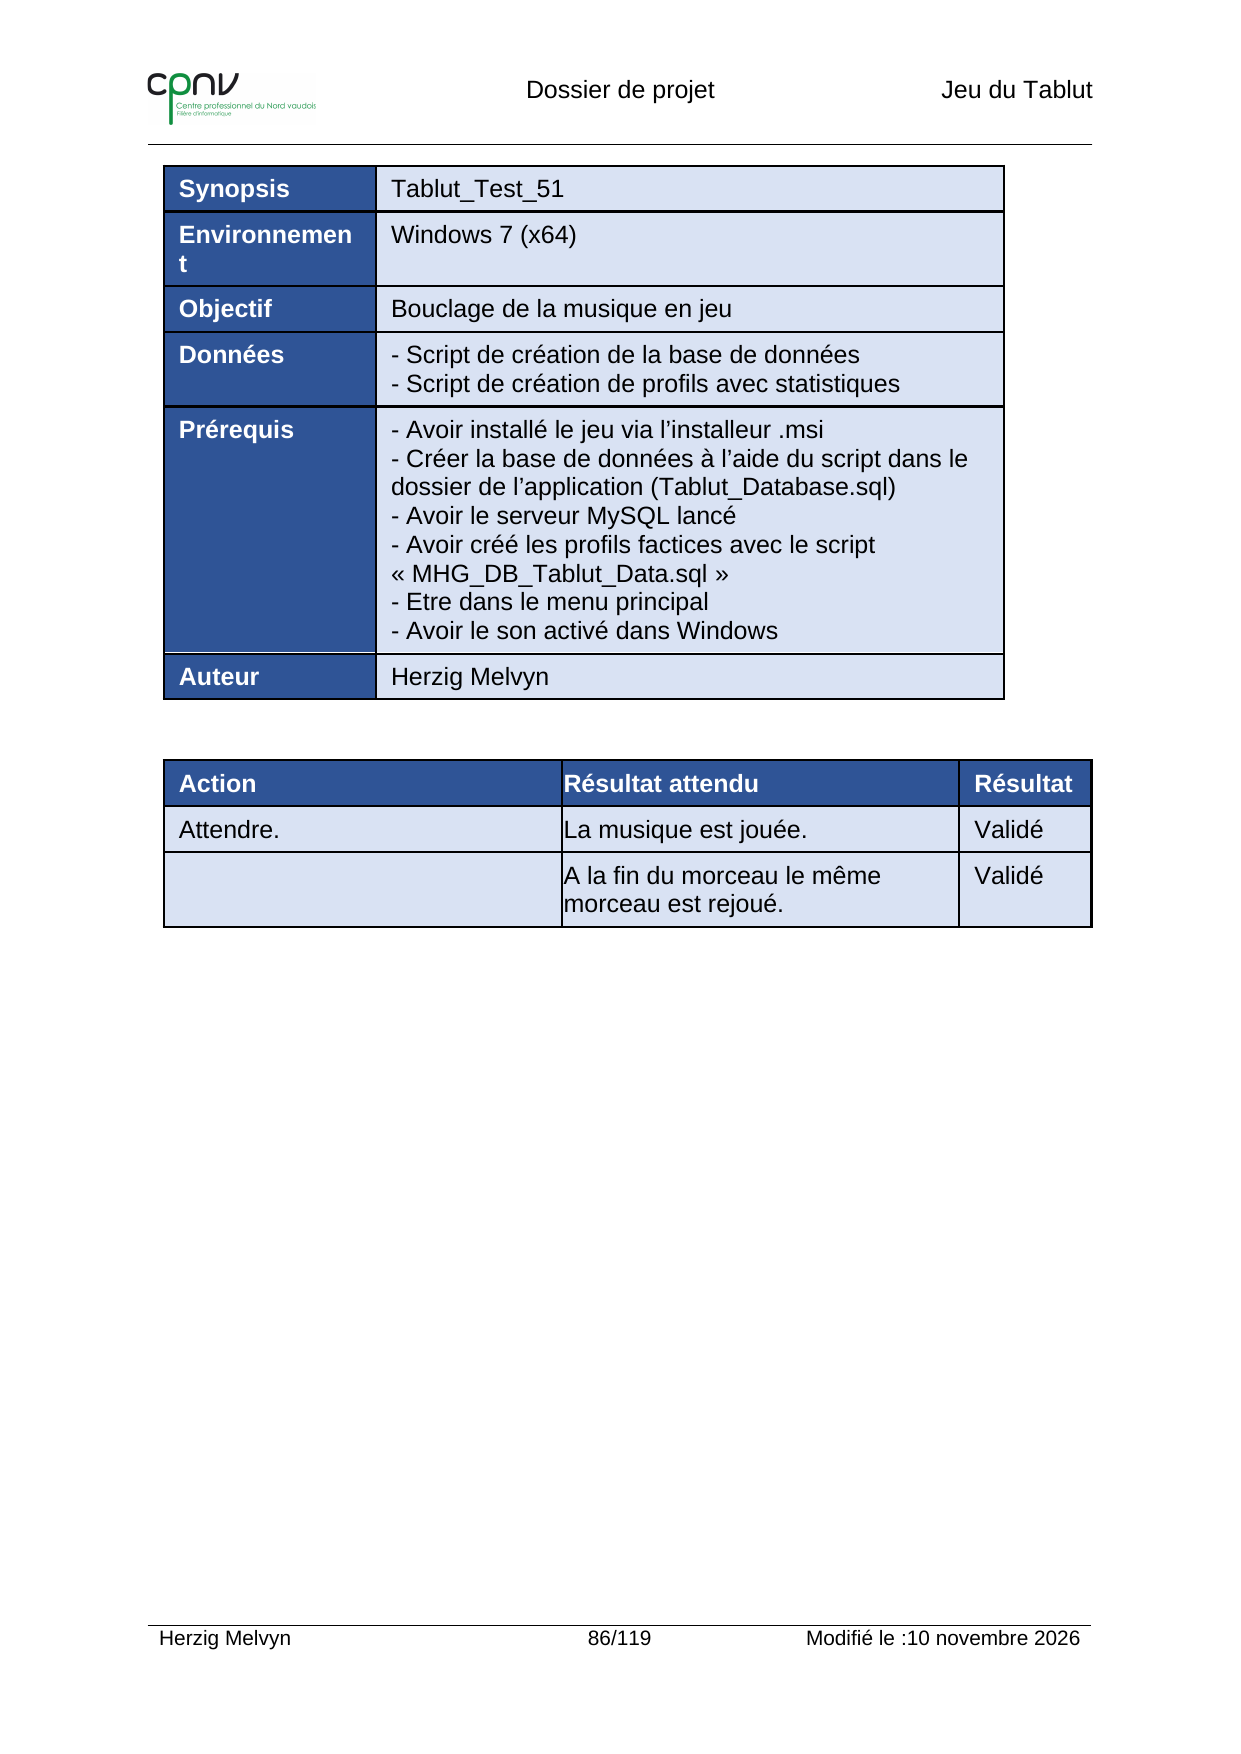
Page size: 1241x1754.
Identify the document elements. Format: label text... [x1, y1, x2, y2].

table_cell Validé [960, 807, 1090, 851]
picture [147, 73, 316, 125]
table_cell La musique est jouée. [563, 807, 958, 851]
table_cell Objectif [165, 287, 375, 331]
table_header Résultat [960, 761, 1090, 805]
table_cell - Avoir installé le jeu via l’installeur .msi - Créer la base de données à l’aide du script dans le dossier de l’application (Tablut_Database.sql) - Avoir le serveur MySQL lancé - Avoir créé les profils factices avec le script « MHG_DB_Tablut_Data.sql » - Etre dans le menu principal - Avoir le son activé dans Windows [377, 408, 1003, 652]
table_header Synopsis [165, 167, 375, 210]
table_header Tablut_Test_51 [377, 167, 1003, 210]
table_header Action [165, 761, 561, 805]
table_cell Données [165, 333, 375, 405]
table_cell - Script de création de la base de données - Script de création de profils avec statistiques [377, 333, 1003, 405]
table_cell Bouclage de la musique en jeu [377, 287, 1003, 331]
table_cell Windows 7 (x64) [377, 213, 1003, 285]
table_cell Herzig Melvyn [377, 655, 1003, 698]
table_cell Prérequis [165, 408, 375, 652]
table_cell Validé [960, 853, 1090, 926]
table_header Résultat attendu [563, 761, 958, 805]
table_cell Attendre. [165, 807, 561, 851]
table_cell [165, 853, 561, 926]
table_cell Auteur [165, 655, 375, 698]
table_cell Environnement [165, 213, 375, 285]
table_cell A la fin du morceau le même morceau est rejoué. [563, 853, 958, 926]
